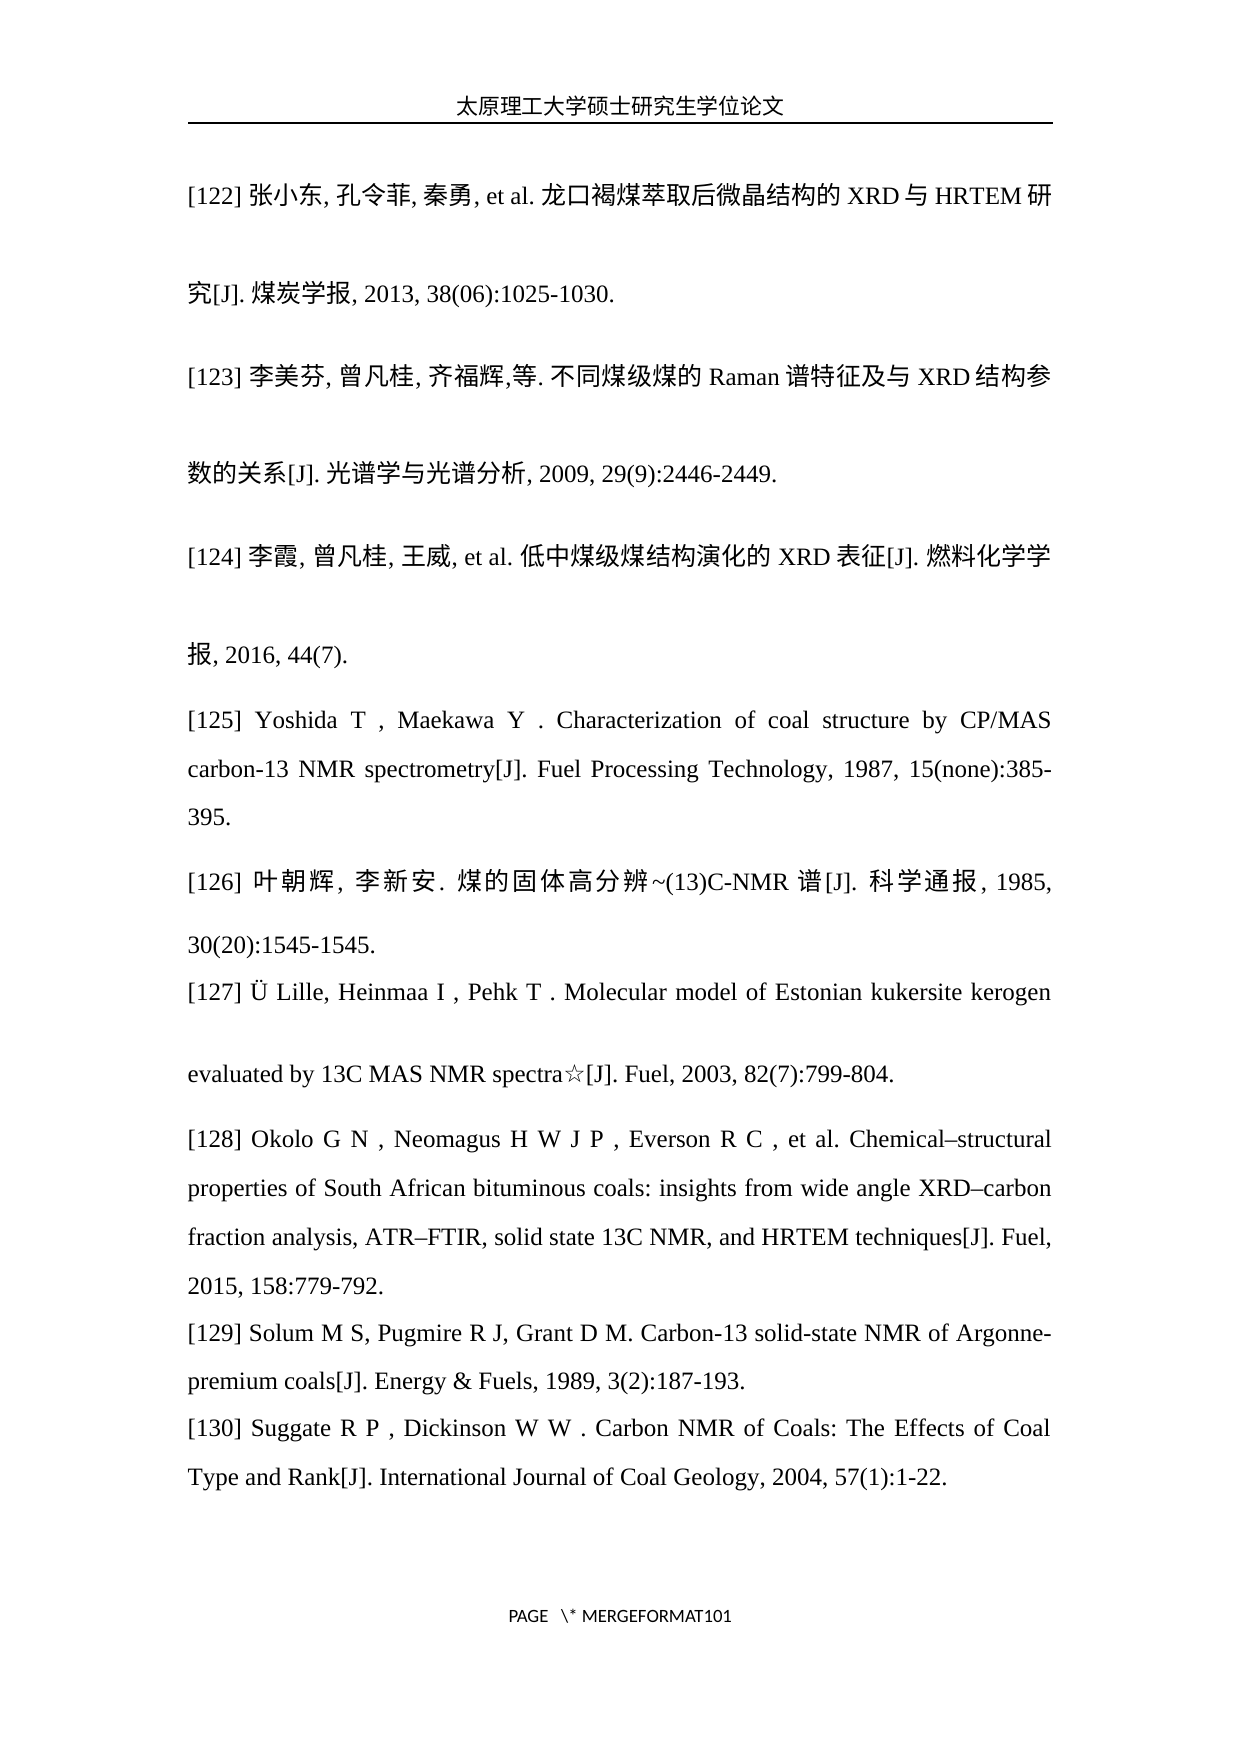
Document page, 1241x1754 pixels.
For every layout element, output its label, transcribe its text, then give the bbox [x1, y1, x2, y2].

text [126] 叶朝辉, 李新安. 煤的固体高分辨~(13)C-NMR谱[J]. 科学通报, 1985, 30(20):1545-1545. [187, 847, 1053, 961]
text [123] 李美芬, 曾凡桂, 齐福辉,等. 不同煤级煤的Raman谱特征及与XRD结构参数的关系[J]. 光谱学与光谱分析, 2009, 29(9):2446-2449. [187, 342, 1053, 504]
text [128] Okolo G N , Neomagus H W J P , Everson R C , et al. Chemical–structural properties of South African bituminous coals: insights from wide angle XRD–carbon fraction analysis, ATR–FTIR, solid state 13C NMR, and HRTEM techniques[J]. Fuel, 2015, 158:779-792. [187, 1123, 1053, 1301]
text [125] Yoshida T , Maekawa Y . Characterization of coal structure by CP/MAS carbon-13 NMR spectrometry[J]. Fuel Processing Technology, 1987, 15(none):385-395. [187, 703, 1053, 833]
text [124] 李霞, 曾凡桂, 王威, et al. 低中煤级煤结构演化的XRD表征[J]. 燃料化学学报, 2016, 44(7). [187, 522, 1053, 685]
text [129] Solum M S, Pugmire R J, Grant D M. Carbon-13 solid-state NMR of Argonne-premium coals[J]. Energy & Fuels, 1989, 3(2):187-193. [187, 1316, 1053, 1397]
text [122] 张小东, 孔令菲, 秦勇, et al. 龙口褐煤萃取后微晶结构的XRD与HRTEM研究[J]. 煤炭学报, 2013, 38(06):1025-1030. [187, 161, 1053, 324]
text [127] Ü Lille, Heinmaa I , Pehk T . Molecular model of Estonian kukersite kerogen evaluated by 13C MAS NMR spectra☆[J]. Fuel, 2003, 82(7):799-804. [187, 976, 1053, 1106]
text [130] Suggate R P , Dickinson W W . Carbon NMR of Coals: The Effects of Coal Type and Rank[J]. International Journal of Coal Geology, 2004, 57(1):1-22. [187, 1411, 1053, 1493]
